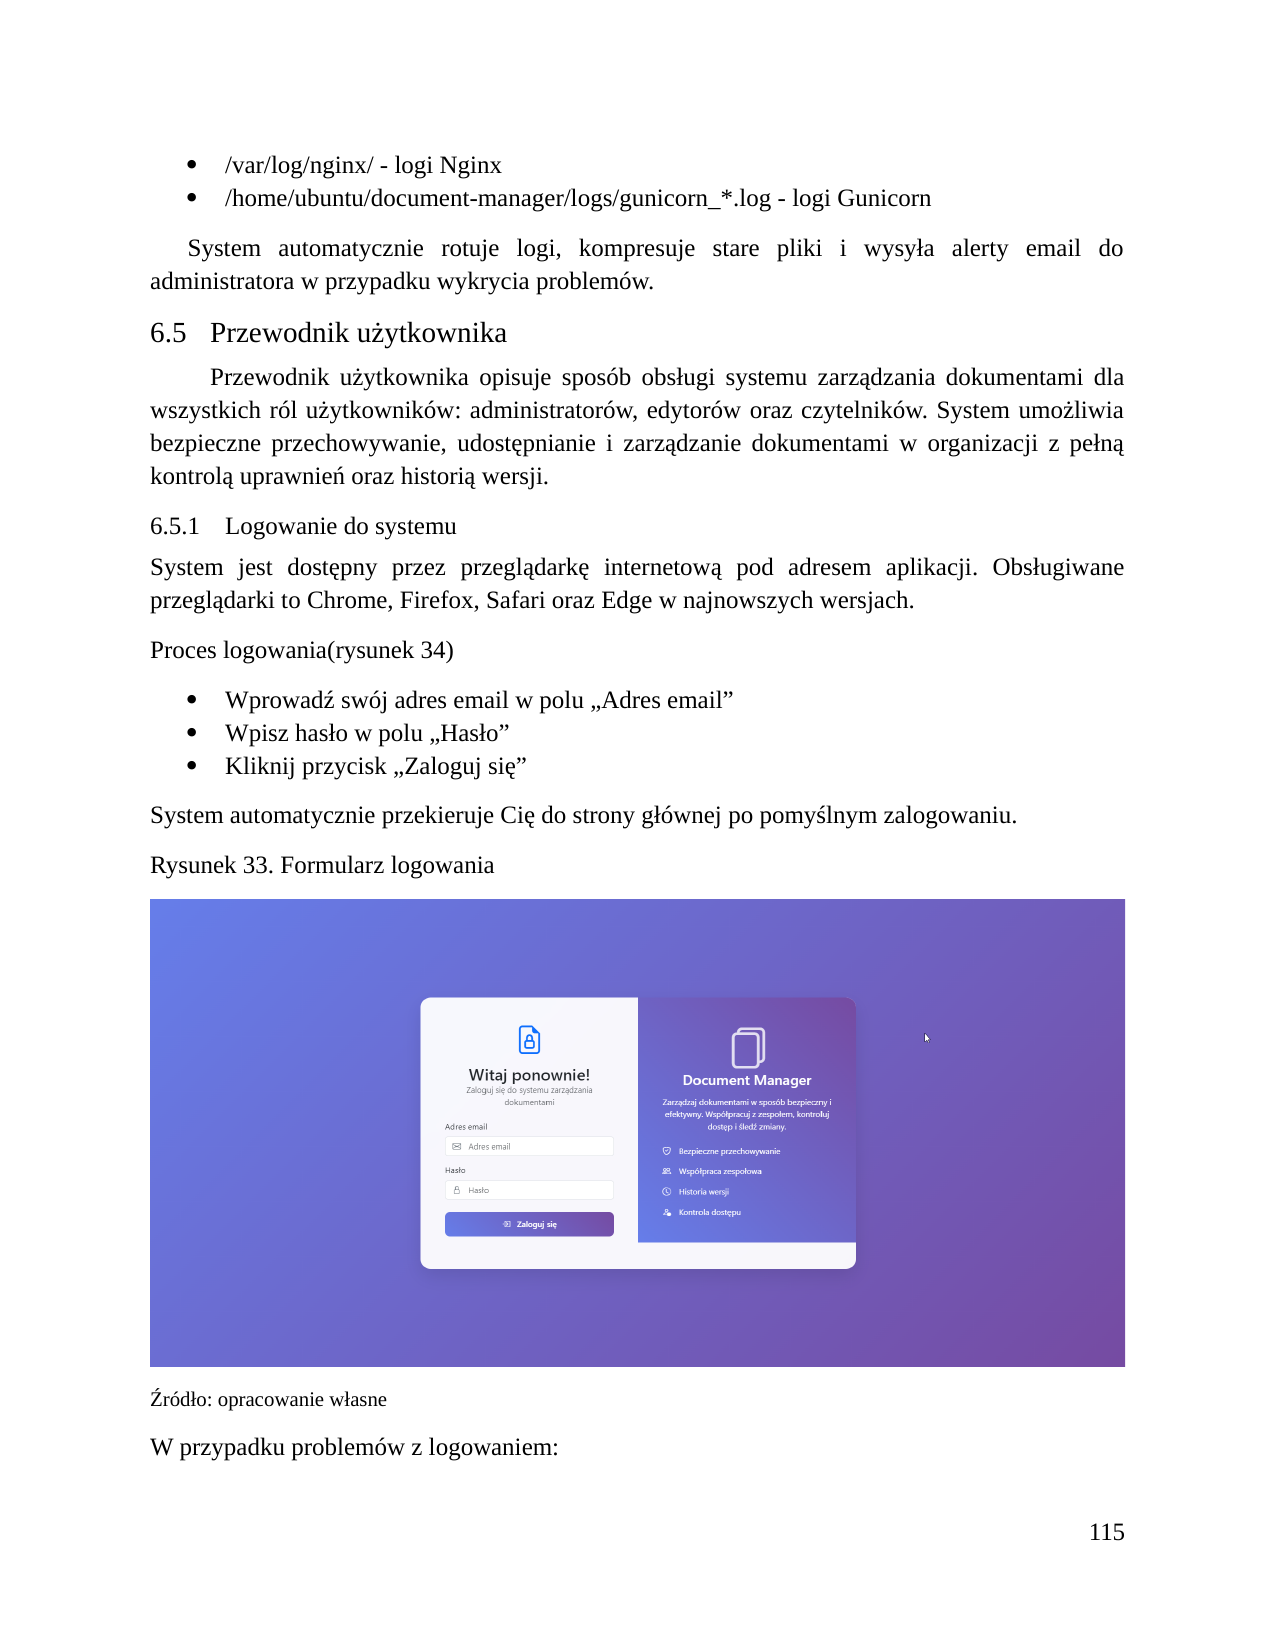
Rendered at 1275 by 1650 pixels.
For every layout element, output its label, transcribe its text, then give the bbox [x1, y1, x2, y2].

text System automatycznie rotuje logi, kompresuje stare pliki i wysyła alerty email do administratora w przypadku wykrycia problemów. [150, 233, 1125, 294]
list Kliknij przycisk „Zaloguj się” [187, 751, 1125, 779]
list /home/ubuntu/document-manager/logs/gunicorn_*.log - logi Gunicorn [187, 183, 1125, 212]
text Źródło: opracowanie własne [150, 1387, 1125, 1411]
text Przewodnik użytkownika opisuje sposób obsługi systemu zarządzania dokumentami dla wszystkich ról użytkowników: administratorów, edytorów oraz czytelników. System umożliwia bezpieczne przechowywanie, udostępnianie i zarządzanie dokumentami w organizacji z pełną kontrolą uprawnień oraz historią wersji. [150, 362, 1125, 490]
subtitle Logowanie do systemu [150, 511, 1125, 540]
picture [150, 899, 1125, 1367]
list Wprowadź swój adres email w polu „Adres email” [187, 685, 1125, 713]
subtitle Przewodnik użytkownika [150, 315, 1125, 349]
text System jest dostępny przez przeglądarkę internetową pod adresem aplikacji. Obsługiwane przeglądarki to Chrome, Firefox, Safari oraz Edge w najnowszych wersjach. [150, 552, 1125, 614]
text Proces logowania(rysunek 34) [150, 635, 1125, 664]
text System automatycznie przekieruje Cię do strony głównej po pomyślnym zalogowaniu. [150, 801, 1125, 829]
list Wpisz hasło w polu „Hasło” [187, 718, 1125, 747]
list /var/log/nginx/ - logi Nginx [187, 150, 1125, 179]
text W przypadku problemów z logowaniem: [150, 1432, 1125, 1460]
